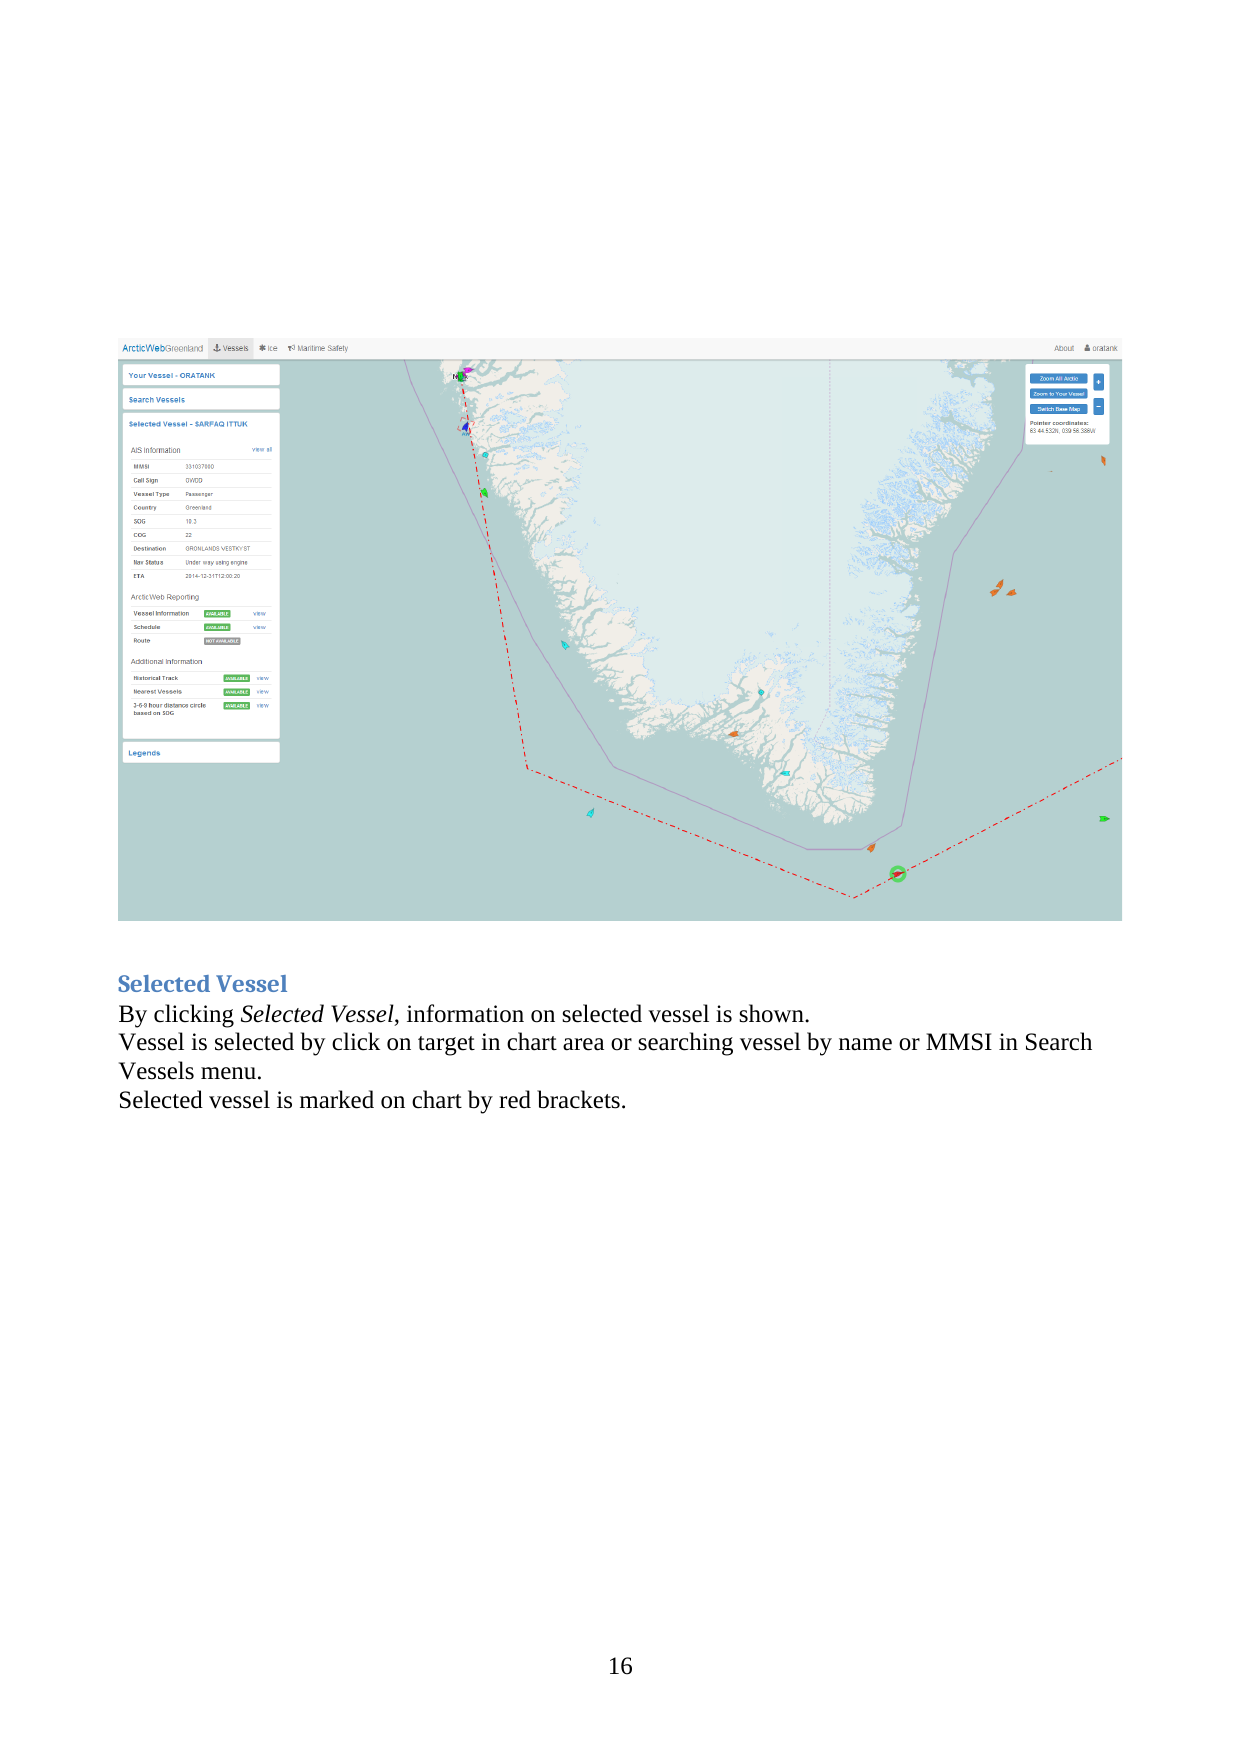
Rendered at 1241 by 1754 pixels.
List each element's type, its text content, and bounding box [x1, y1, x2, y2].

text Vessel is selected by click on target in chart area or searching vessel by name or MMSI in Search Vessels menu. [118, 1027, 1122, 1085]
text By clicking Selected Vessel, information on selected vessel is shown. [118, 999, 1122, 1027]
picture [118, 338, 1123, 921]
subtitle Selected Vessel [118, 970, 1122, 999]
text Selected vessel is marked on chart by red brackets. [118, 1085, 1122, 1114]
